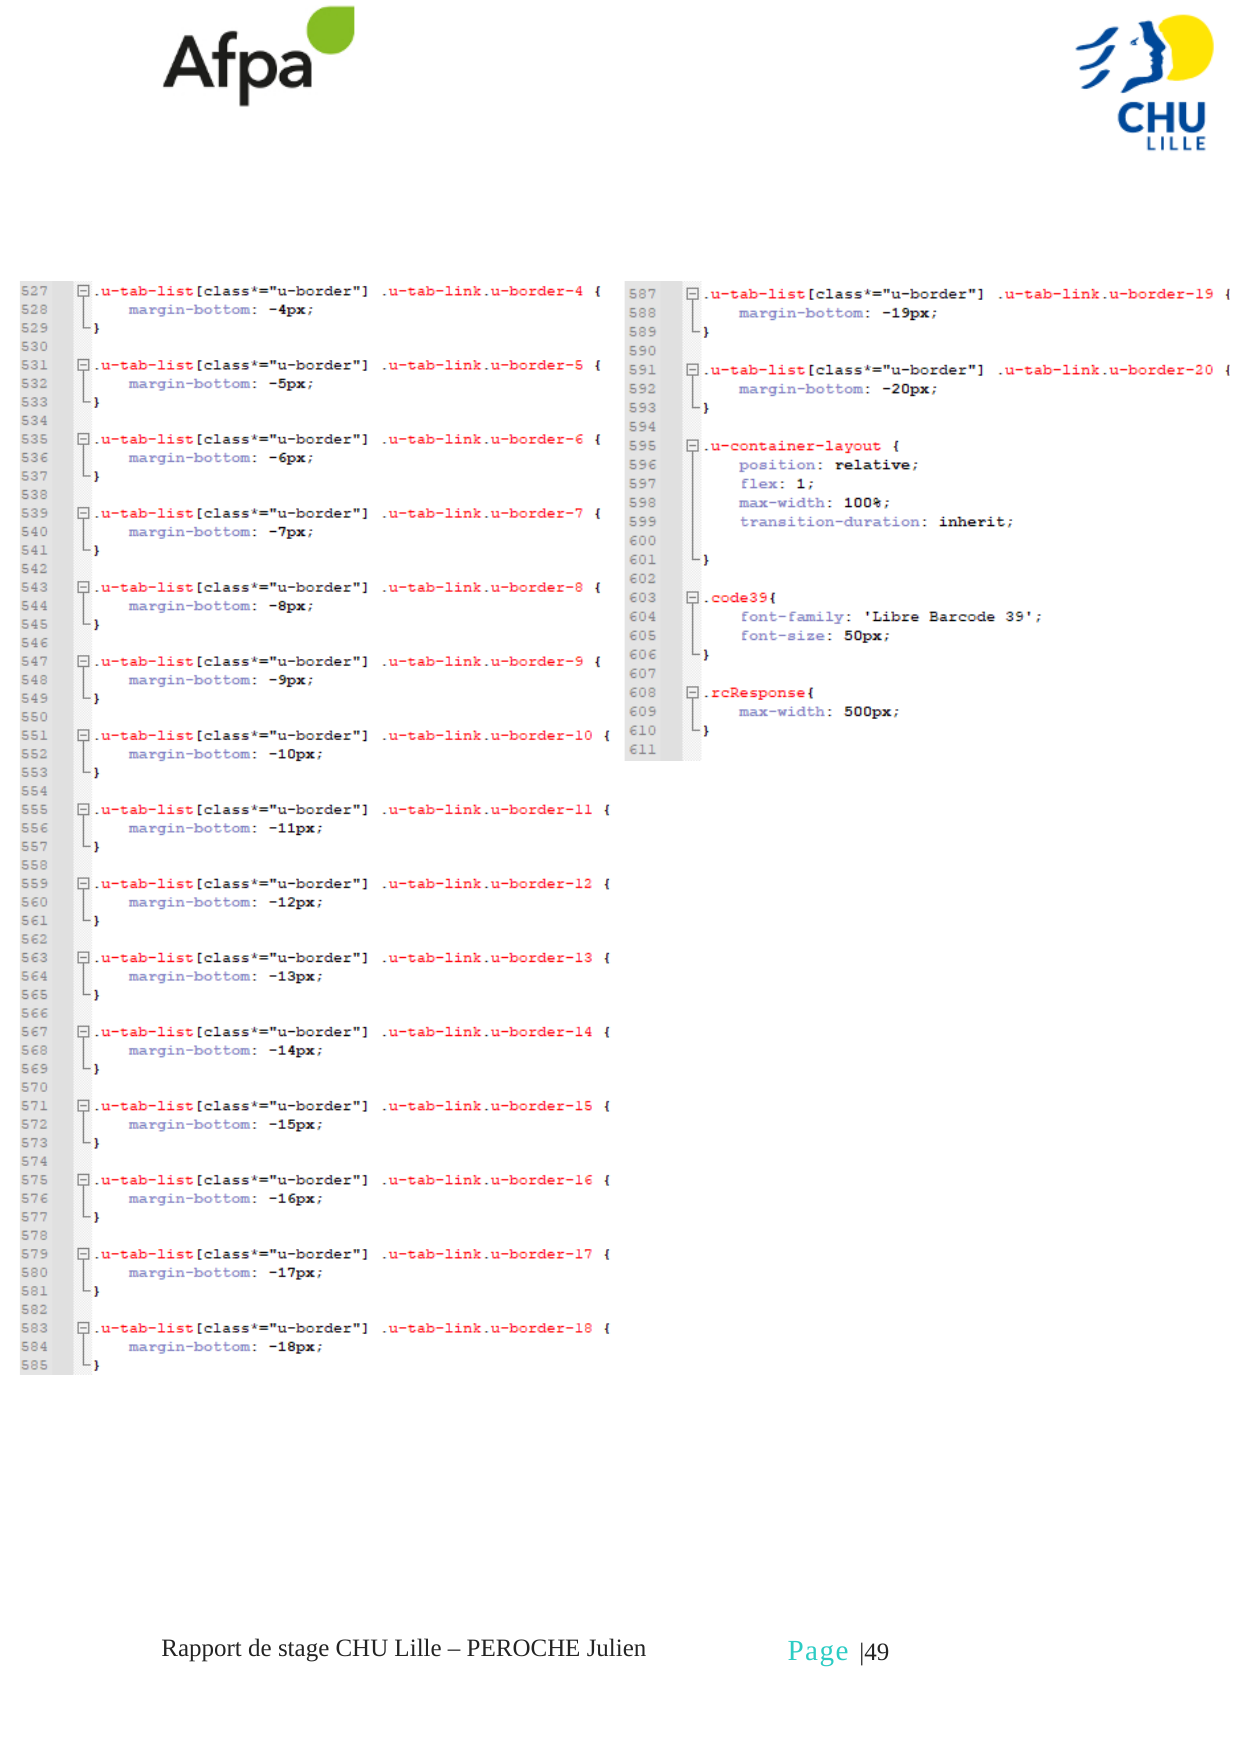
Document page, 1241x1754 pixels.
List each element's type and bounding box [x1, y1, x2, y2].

picture [18, 281, 613, 1371]
picture [1068, 0, 1227, 166]
picture [623, 281, 1229, 759]
picture [161, 0, 355, 112]
